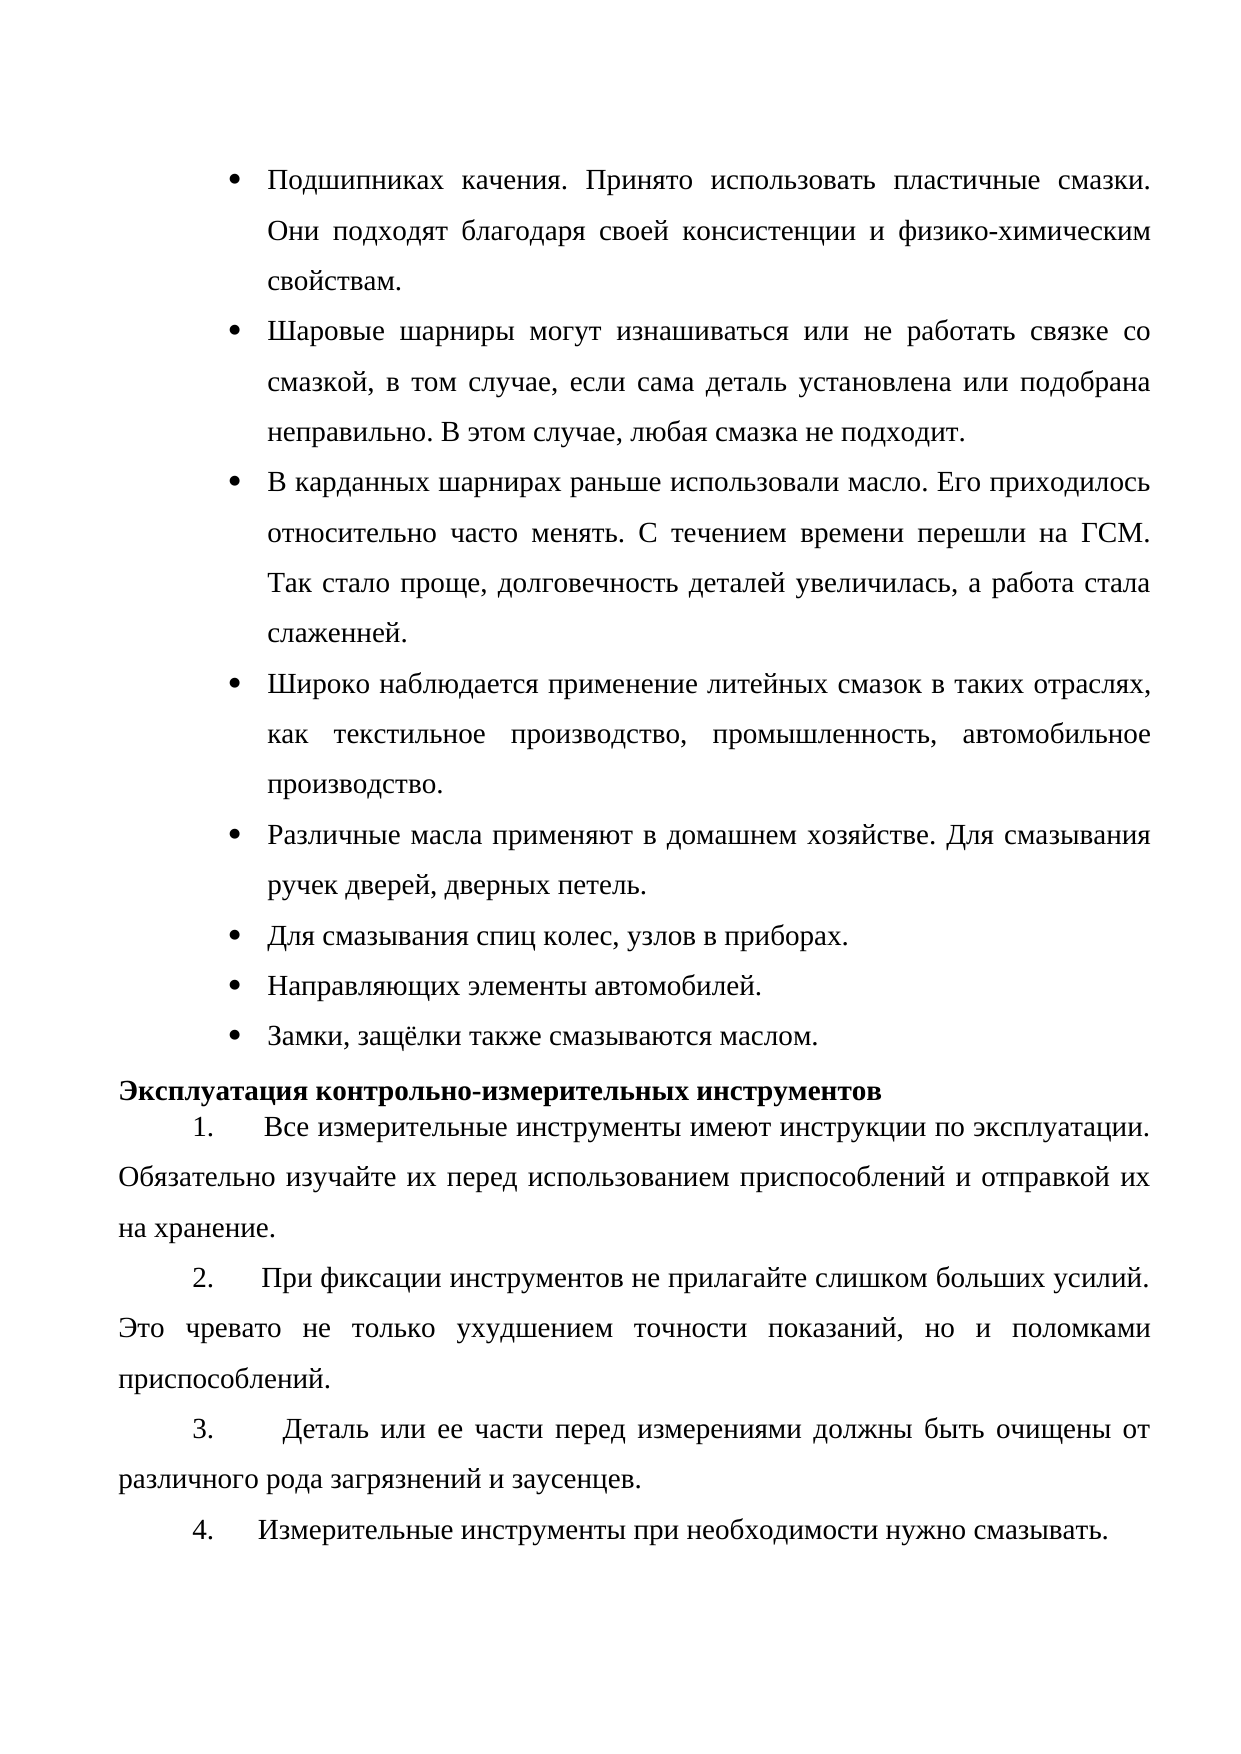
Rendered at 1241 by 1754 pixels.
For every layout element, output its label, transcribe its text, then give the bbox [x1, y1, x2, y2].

text 1. Все измерительные инструменты имеют инструкции по эксплуатации. Обязательно изучайте их перед использованием приспособлений и отправкой их на хранение. [118, 1109, 1152, 1243]
subtitle Эксплуатация контрольно-измерительных инструментов [118, 1073, 1152, 1107]
list Различные масла применяют в домашнем хозяйстве. Для смазывания ручек дверей, дверных петель. [229, 817, 1152, 901]
text 3. Деталь или ее части перед измерениями должны быть очищены от различного рода загрязнений и заусенцев. [118, 1411, 1152, 1495]
list Шаровые шарниры могут изнашиваться или не работать связке со смазкой, в том случае, если сама деталь установлена или подобрана неправильно. В этом случае, любая смазка не подходит. [229, 313, 1152, 448]
text 2. При фиксации инструментов не прилагайте слишком больших усилий. Это чревато не только ухудшением точности показаний, но и поломками приспособлений. [118, 1260, 1152, 1394]
list Направляющих элементы автомобилей. [229, 968, 1152, 1002]
text 4. Измерительные инструменты при необходимости нужно смазывать. [118, 1512, 1152, 1545]
list В карданных шарнирах раньше использовали масло. Его приходилось относительно часто менять. С течением времени перешли на ГСМ. Так стало проще, долговечность деталей увеличилась, а работа стала слаженней. [229, 464, 1152, 649]
list Для смазывания спиц колес, узлов в приборах. [229, 918, 1152, 951]
list Широко наблюдается применение литейных смазок в таких отраслях, как текстильное производство, промышленность, автомобильное производство. [229, 666, 1152, 800]
list Подшипниках качения. Принято использовать пластичные смазки. Они подходят благодаря своей консистенции и физико-химическим свойствам. [229, 162, 1152, 297]
list Замки, защёлки также смазываются маслом. [229, 1018, 1152, 1052]
